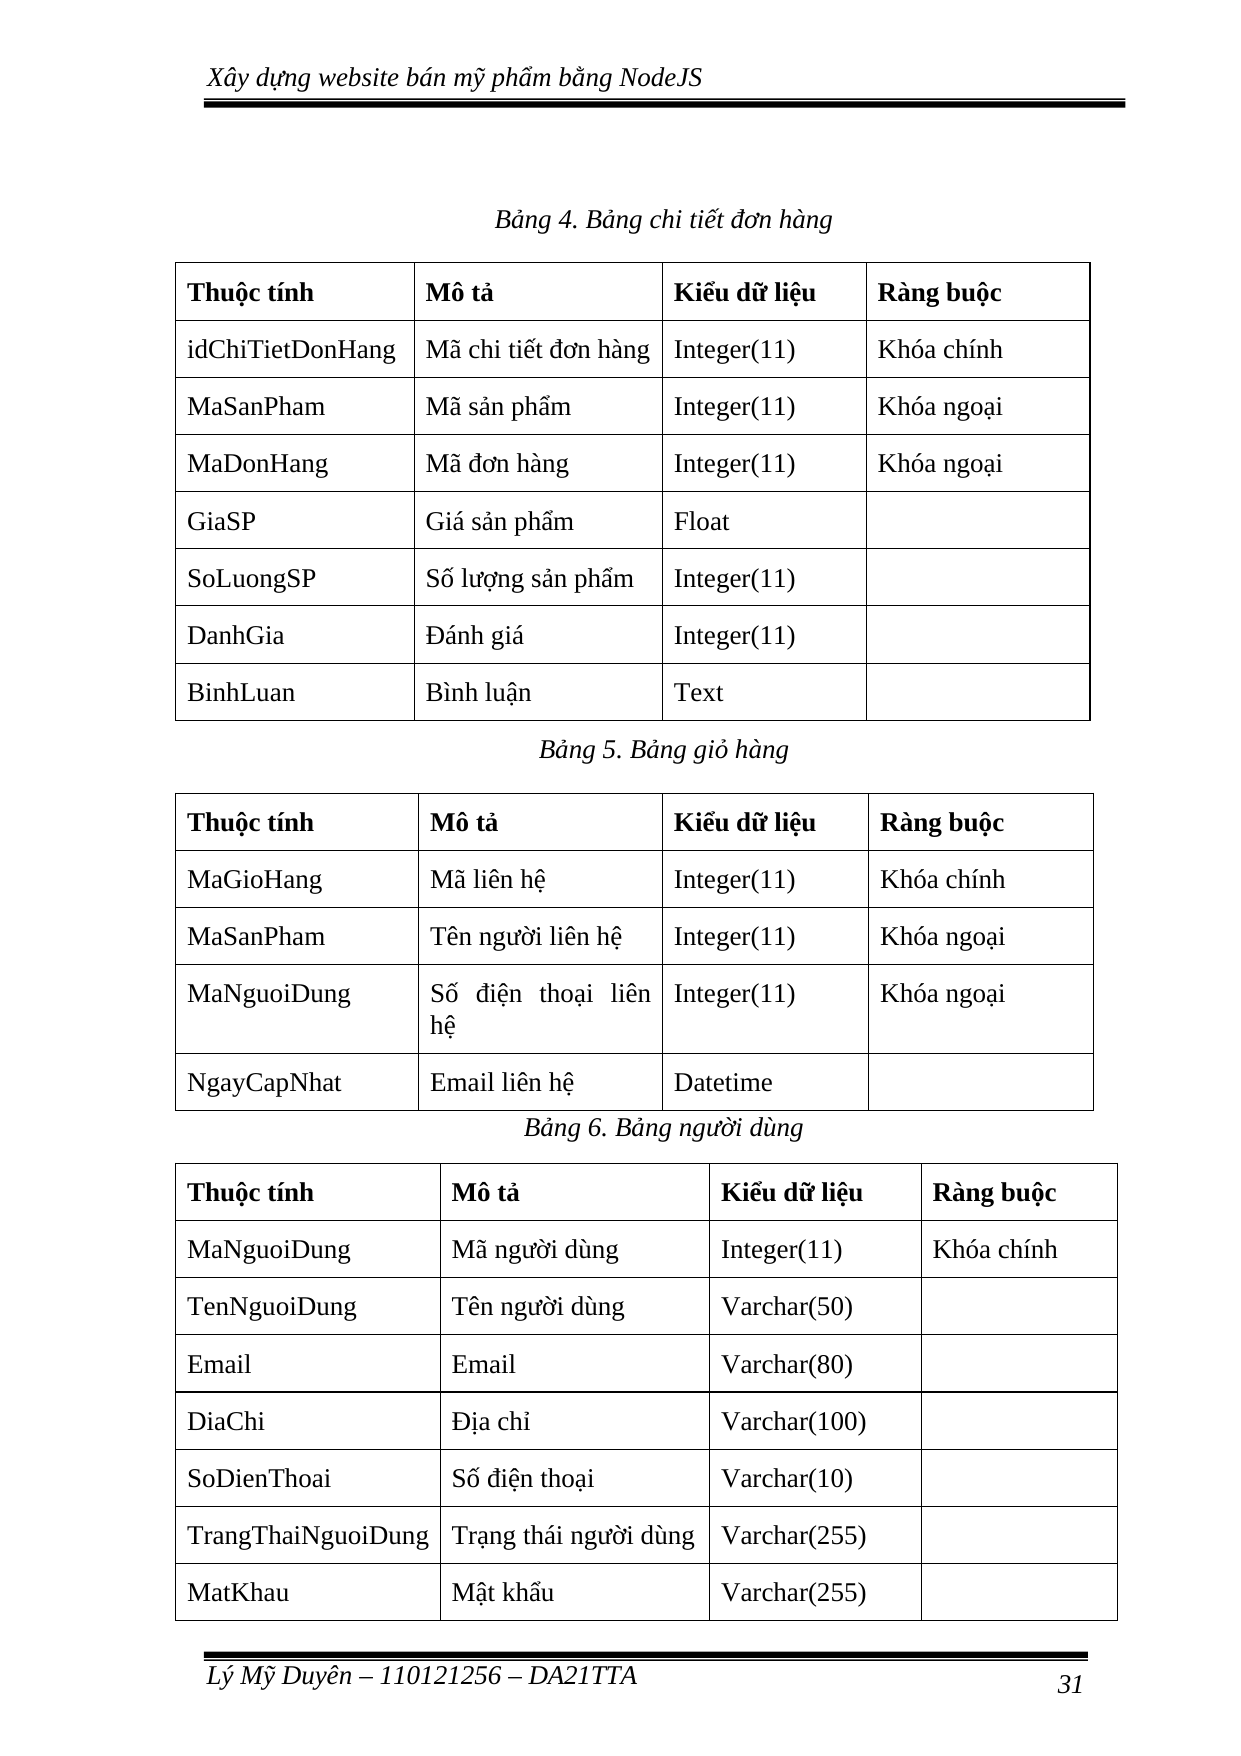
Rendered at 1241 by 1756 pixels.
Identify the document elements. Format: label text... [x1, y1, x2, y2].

table_cell Datetime [663, 1054, 868, 1109]
table_cell MatKhau [176, 1564, 440, 1620]
table_cell Integer(11) [663, 321, 866, 377]
table_cell Mã sản phẩm [415, 378, 662, 434]
table_cell Khóa ngoại [867, 378, 1089, 434]
table_cell Float [663, 492, 866, 548]
text Bảng 6. Bảng người dùng [175, 1111, 1155, 1142]
table_cell Text [663, 664, 866, 720]
table_cell [867, 664, 1089, 720]
table_cell Tên người liên hệ [419, 908, 662, 964]
table_cell Mật khẩu [441, 1564, 709, 1620]
table_cell Mã liên hệ [419, 851, 662, 907]
table_header Ràng buộc [869, 794, 1093, 850]
table_cell [869, 1054, 1093, 1109]
table_cell Varchar(80) [710, 1335, 921, 1391]
table_cell TrangThaiNguoiDung [176, 1507, 440, 1563]
table_cell Email liên hệ [419, 1054, 662, 1109]
table_header Kiểu dữ liệu [663, 263, 866, 319]
table_cell Khóa ngoại [869, 965, 1093, 1052]
table_cell Varchar(10) [710, 1450, 921, 1506]
text Bảng 4. Bảng chi tiết đơn hàng [175, 203, 1155, 234]
table_cell SoLuongSP [176, 549, 414, 605]
table_cell MaSanPham [176, 378, 414, 434]
table_cell Integer(11) [663, 378, 866, 434]
table_cell Khóa ngoại [867, 435, 1089, 491]
table_header Thuộc tính [176, 794, 418, 850]
table_cell [922, 1507, 1117, 1563]
table_header Ràng buộc [922, 1164, 1117, 1220]
table_cell DanhGia [176, 606, 414, 663]
table_cell [922, 1564, 1117, 1620]
table_cell [867, 606, 1089, 663]
table_cell idChiTietDonHang [176, 321, 414, 377]
table_cell Integer(11) [663, 965, 868, 1052]
table_header Kiểu dữ liệu [710, 1164, 921, 1220]
text Bảng 5. Bảng giỏ hàng [175, 733, 1155, 764]
table_header Mô tả [419, 794, 662, 850]
table_cell Mã chi tiết đơn hàng [415, 321, 662, 377]
table_cell DiaChi [176, 1393, 440, 1448]
table_cell Integer(11) [663, 851, 868, 907]
table_cell Đánh giá [415, 606, 662, 663]
table_cell NgayCapNhat [176, 1054, 418, 1109]
table_cell Số điện thoại liên hệ [419, 965, 662, 1052]
table_cell TenNguoiDung [176, 1278, 440, 1334]
table_cell [867, 549, 1089, 605]
table_cell Khóa chính [922, 1221, 1117, 1277]
table_header Kiểu dữ liệu [663, 794, 868, 850]
table_header Ràng buộc [867, 263, 1089, 319]
table_cell MaNguoiDung [176, 1221, 440, 1277]
table_cell Bình luận [415, 664, 662, 720]
table_header Thuộc tính [176, 263, 414, 319]
table_cell Varchar(255) [710, 1507, 921, 1563]
table_cell Mã người dùng [441, 1221, 709, 1277]
table_cell Integer(11) [663, 606, 866, 663]
table_cell MaDonHang [176, 435, 414, 491]
table_cell [922, 1335, 1117, 1391]
table_cell Số lượng sản phẩm [415, 549, 662, 605]
table_cell Khóa ngoại [869, 908, 1093, 964]
table_cell [922, 1450, 1117, 1506]
table_cell [922, 1393, 1117, 1448]
table_cell Khóa chính [867, 321, 1089, 377]
table_cell Varchar(50) [710, 1278, 921, 1334]
table_cell Số điện thoại [441, 1450, 709, 1506]
table_cell Varchar(100) [710, 1393, 921, 1448]
table_cell MaSanPham [176, 908, 418, 964]
table_cell Tên người dùng [441, 1278, 709, 1334]
table_cell GiaSP [176, 492, 414, 548]
table_cell Integer(11) [663, 908, 868, 964]
table_cell Mã đơn hàng [415, 435, 662, 491]
table_cell Varchar(255) [710, 1564, 921, 1620]
table_cell MaNguoiDung [176, 965, 418, 1052]
table_cell Khóa chính [869, 851, 1093, 907]
table_cell Email [441, 1335, 709, 1391]
table_cell Integer(11) [663, 435, 866, 491]
table_header Mô tả [415, 263, 662, 319]
table_header Thuộc tính [176, 1164, 440, 1220]
table_cell Địa chỉ [441, 1393, 709, 1448]
table_cell Integer(11) [663, 549, 866, 605]
table_cell Trạng thái người dùng [441, 1507, 709, 1563]
table_cell BinhLuan [176, 664, 414, 720]
table_cell SoDienThoai [176, 1450, 440, 1506]
table_cell [922, 1278, 1117, 1334]
table_header Mô tả [441, 1164, 709, 1220]
table_cell Giá sản phẩm [415, 492, 662, 548]
table_cell [867, 492, 1089, 548]
table_cell MaGioHang [176, 851, 418, 907]
table_cell Email [176, 1335, 440, 1391]
table_cell Integer(11) [710, 1221, 921, 1277]
